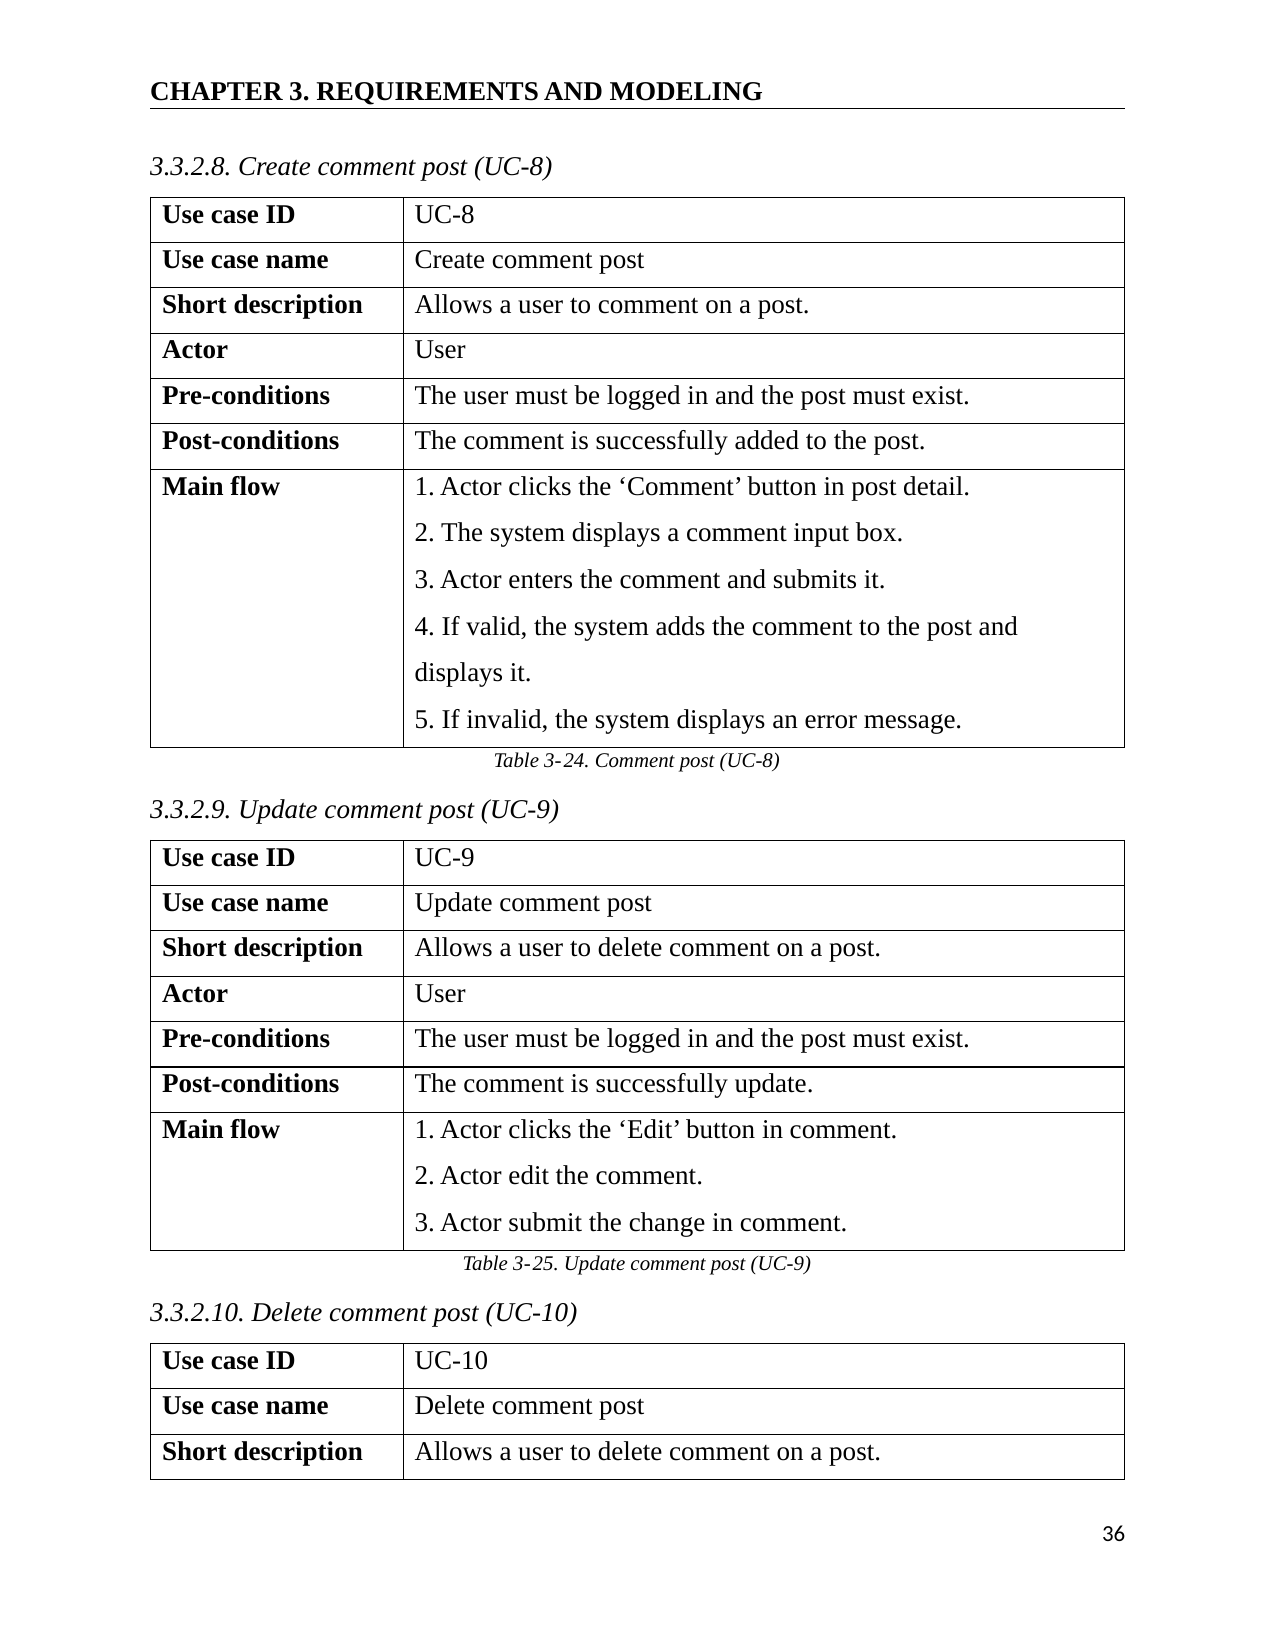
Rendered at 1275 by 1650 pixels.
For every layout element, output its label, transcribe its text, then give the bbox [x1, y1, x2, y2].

table_cell Short description [151, 931, 403, 976]
table_cell Post-conditions [151, 424, 403, 468]
table_cell Use case name [151, 886, 403, 930]
table_cell Short description [151, 1435, 403, 1479]
table_cell User [404, 977, 1124, 1021]
table_cell Main flow [151, 470, 403, 747]
table_cell Allows a user to delete comment on a post. [404, 1435, 1124, 1479]
text Table 3-25. Update comment post (UC-9) [150, 1251, 1125, 1275]
table_cell Post-conditions [151, 1068, 403, 1112]
table_cell Update comment post [404, 886, 1124, 930]
table_cell 1. Actor clicks the ‘Edit’ button in comment. 2. Actor edit the comment. 3. Actor submit the change in comment. [404, 1113, 1124, 1250]
table_cell Actor [151, 977, 403, 1021]
text Table 3-24. Comment post (UC-8) [150, 748, 1125, 772]
table_cell Allows a user to delete comment on a post. [404, 931, 1124, 976]
table_cell Use case name [151, 1389, 403, 1433]
table_header UC-8 [404, 198, 1124, 242]
table_cell 1. Actor clicks the ‘Comment’ button in post detail. 2. The system displays a comment input box. 3. Actor enters the comment and submits it. 4. If valid, the system adds the comment to the post and displays it. 5. If invalid, the system displays an error message. [404, 470, 1124, 747]
table_header Use case ID [151, 1344, 403, 1388]
table_cell Allows a user to comment on a post. [404, 288, 1124, 333]
table_cell Main flow [151, 1113, 403, 1250]
subtitle 3.3.2.8. Create comment post (UC-8) [150, 150, 1125, 181]
table_cell The comment is successfully added to the post. [404, 424, 1124, 468]
table_cell The comment is successfully update. [404, 1068, 1124, 1112]
table_cell Short description [151, 288, 403, 333]
table_cell Use case name [151, 243, 403, 287]
table_header UC-9 [404, 841, 1124, 885]
table_cell Delete comment post [404, 1389, 1124, 1433]
table_header Use case ID [151, 198, 403, 242]
table_cell Actor [151, 334, 403, 378]
subtitle 3.3.2.10. Delete comment post (UC-10) [150, 1296, 1125, 1327]
table_header Use case ID [151, 841, 403, 885]
table_cell Pre-conditions [151, 1022, 403, 1066]
subtitle 3.3.2.9. Update comment post (UC-9) [150, 793, 1125, 824]
table_header UC-10 [404, 1344, 1124, 1388]
table_cell The user must be logged in and the post must exist. [404, 1022, 1124, 1066]
table_cell The user must be logged in and the post must exist. [404, 379, 1124, 423]
table_cell Create comment post [404, 243, 1124, 287]
table_cell User [404, 334, 1124, 378]
table_cell Pre-conditions [151, 379, 403, 423]
